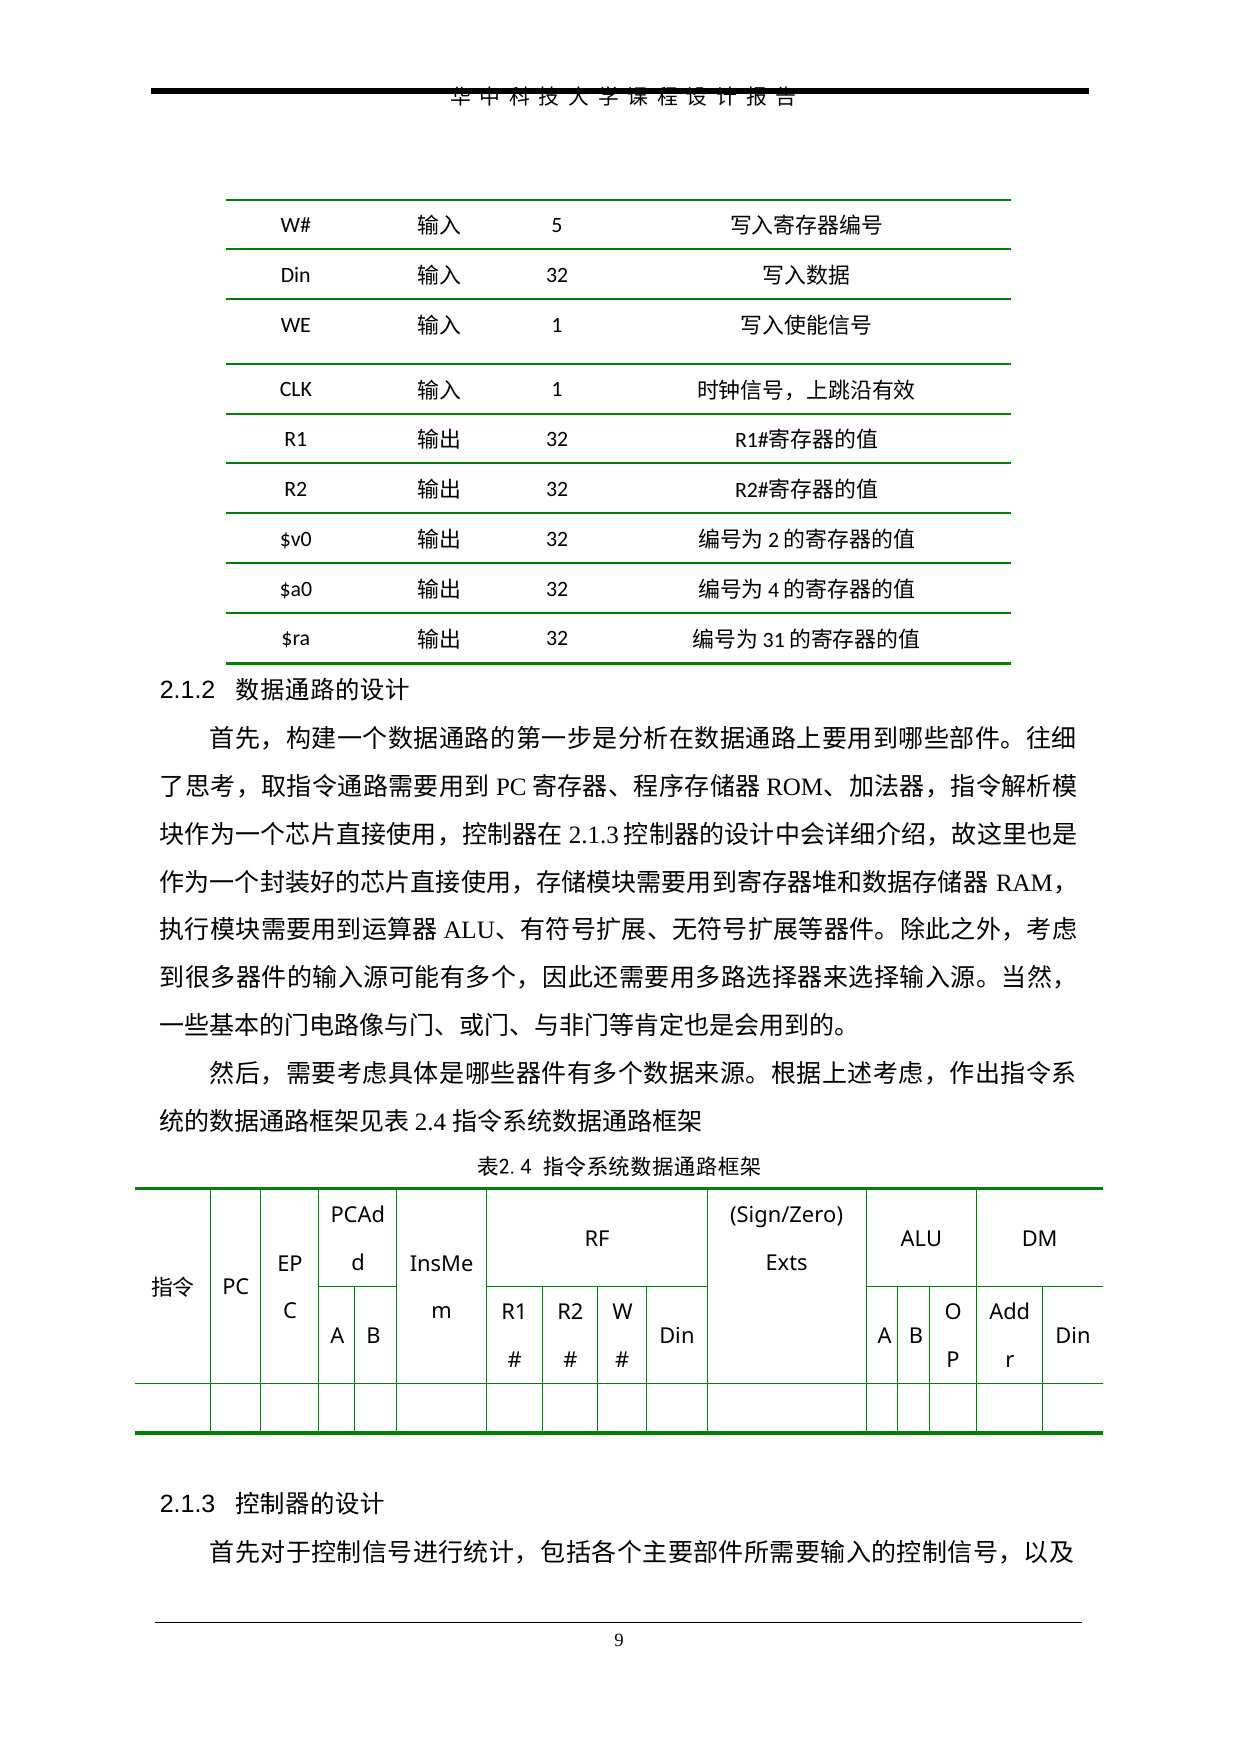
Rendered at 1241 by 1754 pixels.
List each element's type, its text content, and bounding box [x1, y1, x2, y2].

table_cell [319, 1384, 354, 1431]
table_cell [487, 1384, 542, 1431]
table_cell [543, 1384, 597, 1431]
table_cell [211, 1384, 260, 1431]
table_cell [598, 1384, 646, 1431]
table_cell WE [226, 300, 365, 362]
text 表2.4 指令系统数据通路框架 [159, 1153, 1078, 1178]
table_cell R1# [487, 1287, 542, 1382]
table_cell 32 [513, 464, 601, 512]
table_cell Addr [977, 1287, 1042, 1382]
table_cell 写入寄存器编号 [601, 201, 1011, 248]
table_cell [261, 1384, 318, 1431]
table_cell A [867, 1287, 897, 1382]
table_header (Sign/Zero) Exts [708, 1190, 866, 1382]
table_cell 32 [513, 564, 601, 612]
table_cell 输入 [365, 300, 513, 362]
table_cell CLK [226, 365, 365, 412]
table_cell 输入 [365, 365, 513, 412]
table_header PCAdd [319, 1190, 396, 1286]
table_cell B [355, 1287, 396, 1382]
table_cell 输出 [365, 564, 513, 612]
table_cell [867, 1384, 897, 1431]
table_cell $ra [226, 614, 365, 662]
table_cell W# [226, 201, 365, 248]
table_cell Din [226, 250, 365, 298]
table_cell Din [647, 1287, 707, 1382]
table_header RF [487, 1190, 707, 1286]
table_cell [1043, 1384, 1103, 1431]
table_cell 32 [513, 514, 601, 562]
subtitle 数据通路的设计 [159, 665, 1078, 713]
table_cell R1#寄存器的值 [601, 415, 1011, 462]
text 首先，构建一个数据通路的第一步是分析在数据通路上要用到哪些部件。往细了思考，取指令通路需要用到PC寄存器、程序存储器ROM、加法器，指令解析模块作为一个芯片直接使用，控制器在2.1.3控制器的设计中会详细介绍，故这里也是作为一个封装好的芯片直接使用，存储模块需要用到寄存器堆和数据存储器RAM，执行模块需要用到运算器ALU、有符号扩展、无符号扩展等器件。除此之外，考虑到很多器件的输入源可能有多个，因此还需要用多路选择器来选择输入源。当然，一些基本的门电路像与门、或门、与非门等肯定也是会用到的。 [159, 713, 1078, 1047]
table_cell Din [1043, 1287, 1103, 1382]
table_cell [355, 1384, 396, 1431]
table_cell OP [930, 1287, 976, 1382]
table_cell 32 [513, 250, 601, 298]
table_cell 1 [513, 365, 601, 412]
table_header EPC [261, 1190, 318, 1382]
table_cell 输入 [365, 250, 513, 298]
table_cell 输出 [365, 415, 513, 462]
table_cell [397, 1384, 486, 1431]
table_cell 时钟信号，上跳沿有效 [601, 365, 1011, 412]
table_cell 5 [513, 201, 601, 248]
table_header ALU [867, 1190, 976, 1286]
table_cell 1 [513, 300, 601, 362]
table_cell 写入数据 [601, 250, 1011, 298]
table_cell [708, 1384, 866, 1431]
table_cell 输入 [365, 201, 513, 248]
table_cell $a0 [226, 564, 365, 612]
table_cell R1 [226, 415, 365, 462]
table_cell [898, 1384, 929, 1431]
table_cell 写入使能信号 [601, 300, 1011, 362]
table_cell [647, 1384, 707, 1431]
text 然后，需要考虑具体是哪些器件有多个数据来源。根据上述考虑，作出指令系统的数据通路框架见表2.4 指令系统数据通路框架 [159, 1047, 1078, 1143]
table_cell [930, 1384, 976, 1431]
table_cell 编号为2的寄存器的值 [601, 514, 1011, 562]
table_cell 编号为4的寄存器的值 [601, 564, 1011, 612]
table_cell 32 [513, 415, 601, 462]
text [159, 1526, 1075, 1574]
table_cell R2# [543, 1287, 597, 1382]
table_cell R2#寄存器的值 [601, 464, 1011, 512]
subtitle 控制器的设计 [159, 1478, 1078, 1526]
table_header DM [977, 1190, 1103, 1286]
table_cell 32 [513, 614, 601, 662]
table_cell $v0 [226, 514, 365, 562]
table_cell 输出 [365, 514, 513, 562]
table_cell 输出 [365, 614, 513, 662]
table_cell 输出 [365, 464, 513, 512]
table_cell 编号为31的寄存器的值 [601, 614, 1011, 662]
table_cell A [319, 1287, 354, 1382]
table_cell W# [598, 1287, 646, 1382]
table_header PC [211, 1190, 260, 1382]
table_cell [135, 1384, 210, 1431]
table_header 指令 [135, 1190, 210, 1382]
table_cell R2 [226, 464, 365, 512]
table_header InsMem [397, 1190, 486, 1382]
table_cell [977, 1384, 1042, 1431]
table_cell B [898, 1287, 929, 1382]
